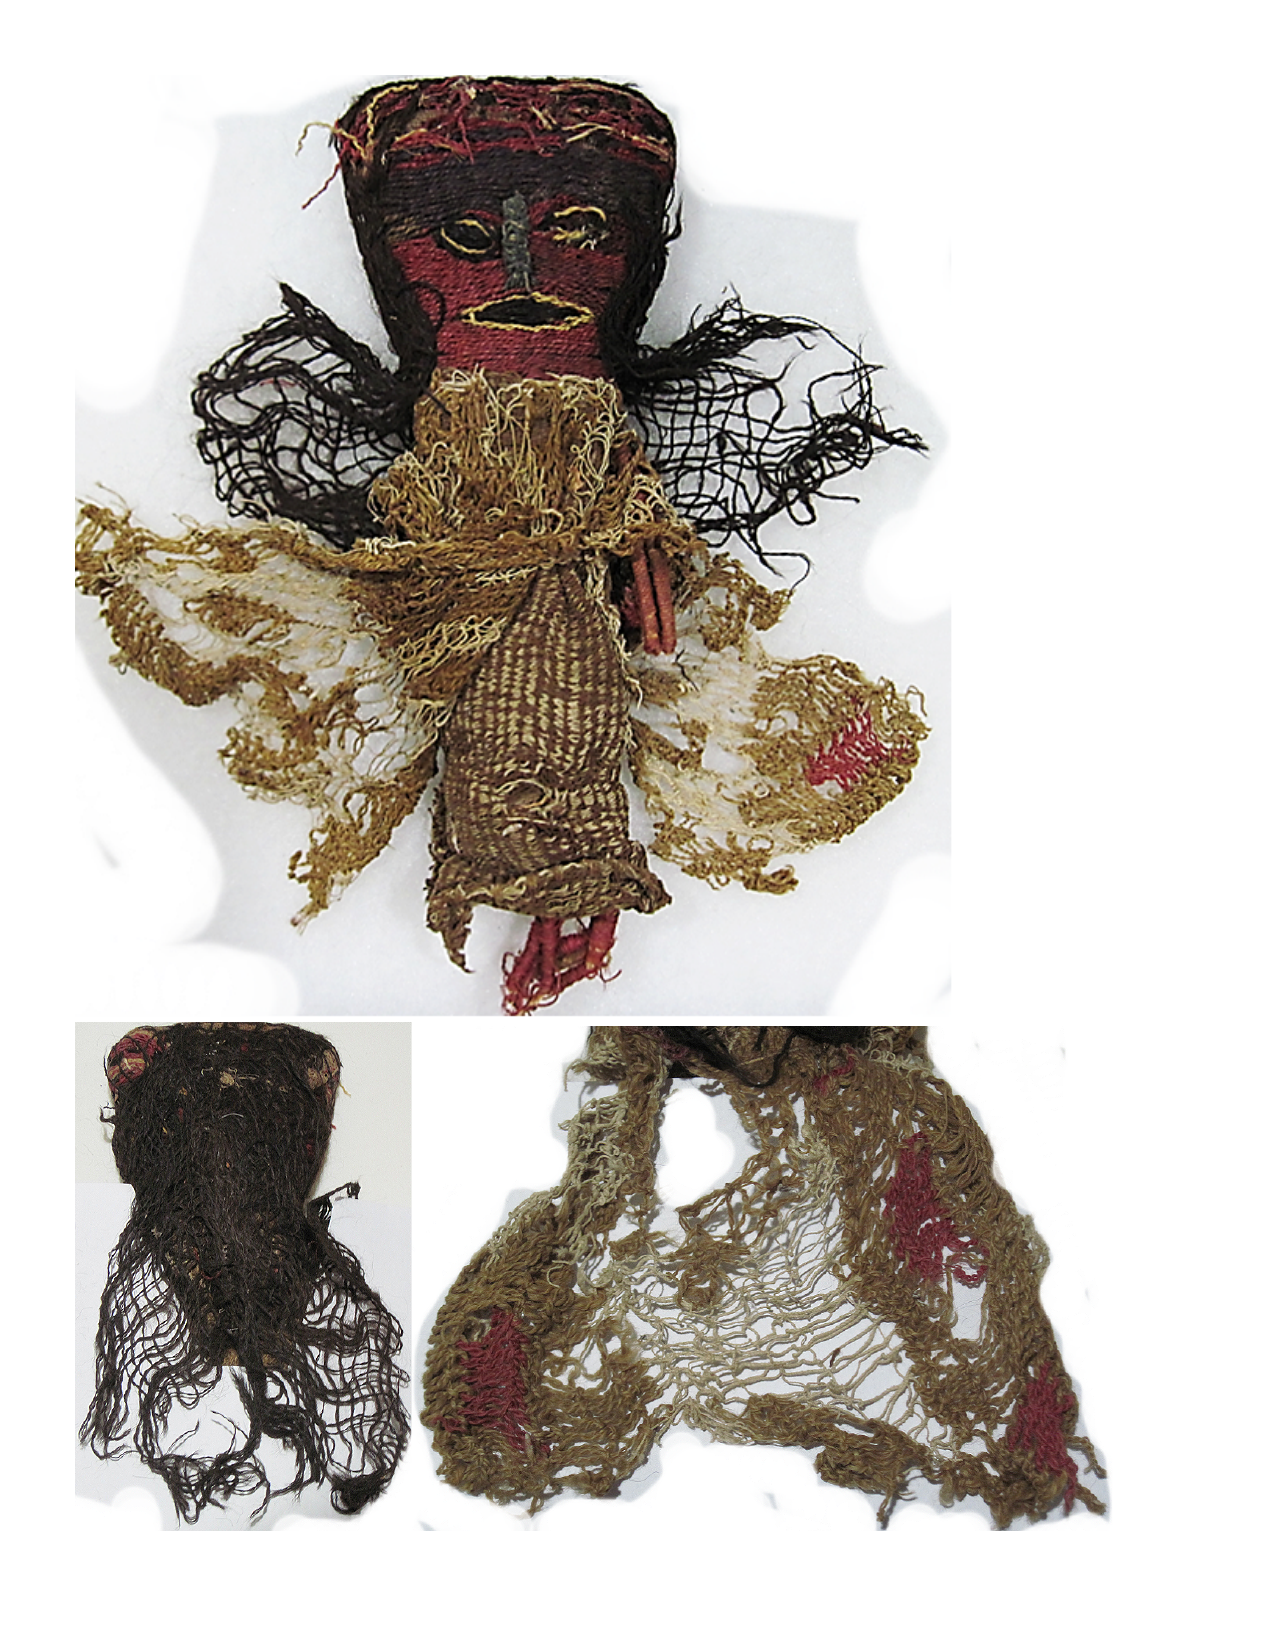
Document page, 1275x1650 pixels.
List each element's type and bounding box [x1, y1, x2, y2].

picture [75, 75, 952, 1021]
picture [75, 1022, 1113, 1531]
